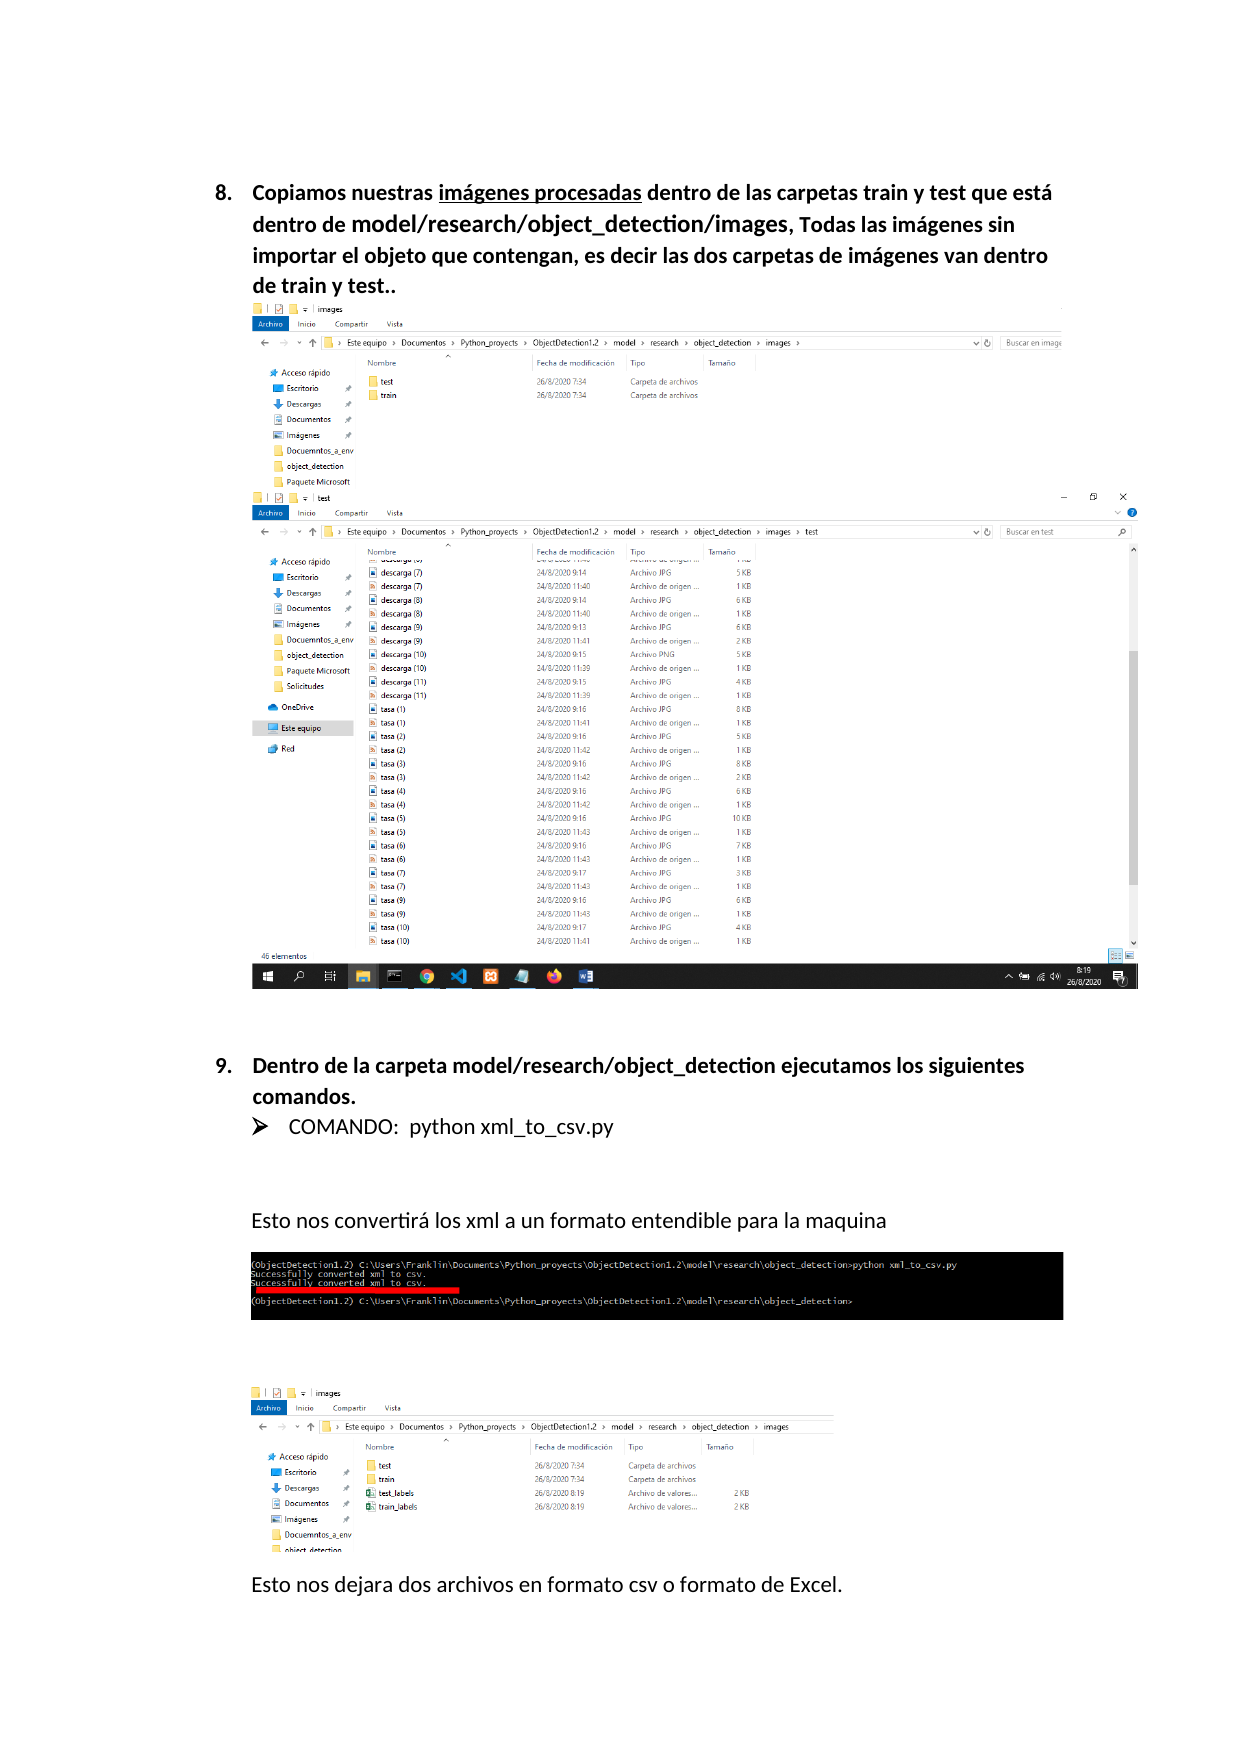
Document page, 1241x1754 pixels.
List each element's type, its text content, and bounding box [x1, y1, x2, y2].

text Esto nos convertirá los xml a un formato entendible para la maquina [251, 1206, 1063, 1234]
list COMANDO: python xml_to_csv.py [251, 1112, 1063, 1140]
picture [252, 491, 1138, 989]
picture [251, 1385, 834, 1552]
picture [251, 1252, 1064, 1320]
text Esto nos dejara dos archivos en formato csv o formato de Excel. [251, 1570, 1063, 1598]
list Copiamos nuestras imágenes procesadas dentro de las carpetas train y test que está dentro de model/research/object_detection/images, Todas las imágenes sin importar el objeto que contengan, es decir las dos carpetas de imágenes van dentro de train y test.. [215, 178, 1063, 299]
list Dentro de la carpeta model/research/object_detection ejecutamos los siguientes comandos. [215, 1052, 1063, 1110]
picture [252, 301, 1062, 489]
